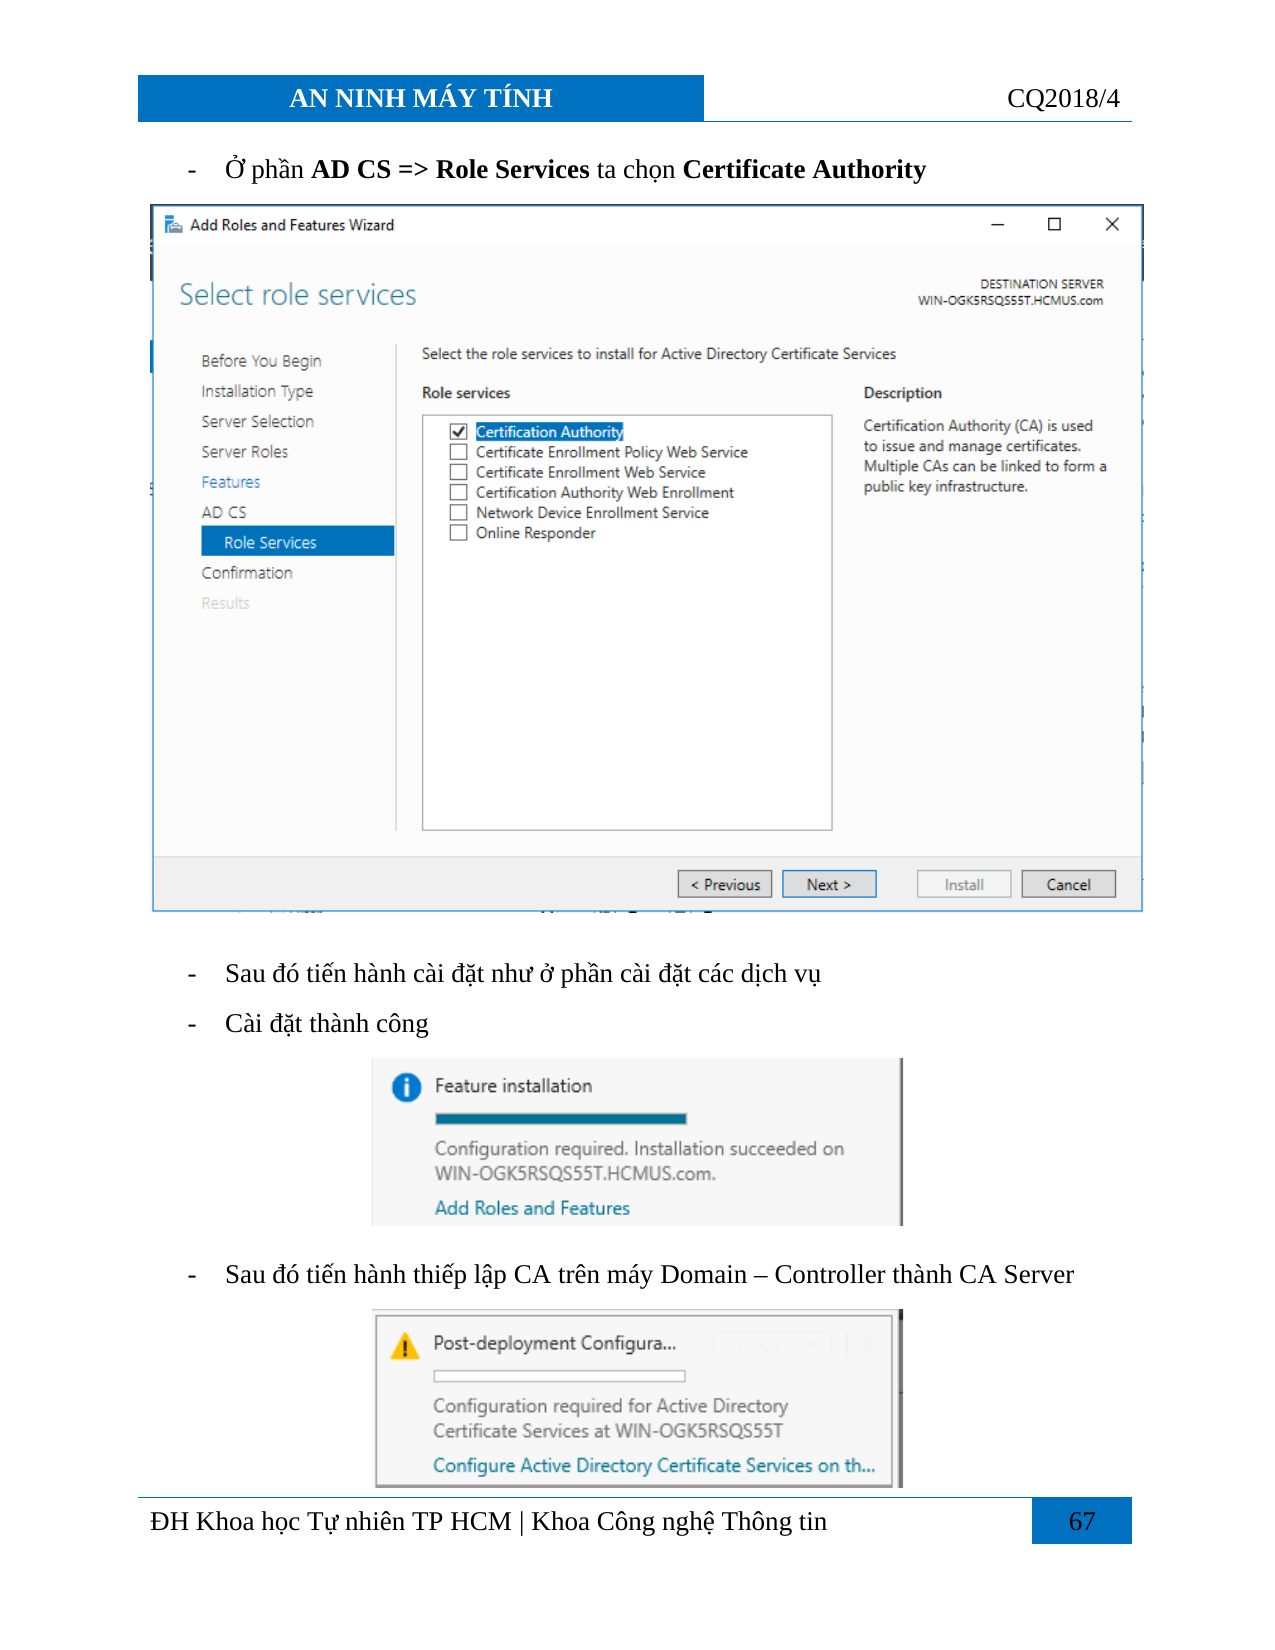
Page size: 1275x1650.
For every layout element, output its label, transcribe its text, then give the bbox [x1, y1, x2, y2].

picture [150, 204, 1144, 913]
picture [371, 1058, 904, 1226]
picture [371, 1309, 904, 1488]
list Sau đó tiến hành thiếp lập CA trên máy Domain – Controller thành CA Server [187, 1258, 1144, 1289]
list Ở phần AD CS => Role Services ta chọn Certificate Authority [187, 153, 1144, 184]
list Sau đó tiến hành cài đặt như ở phần cài đặt các dịch vụ [187, 957, 1144, 988]
list Cài đặt thành công [187, 1007, 1144, 1038]
